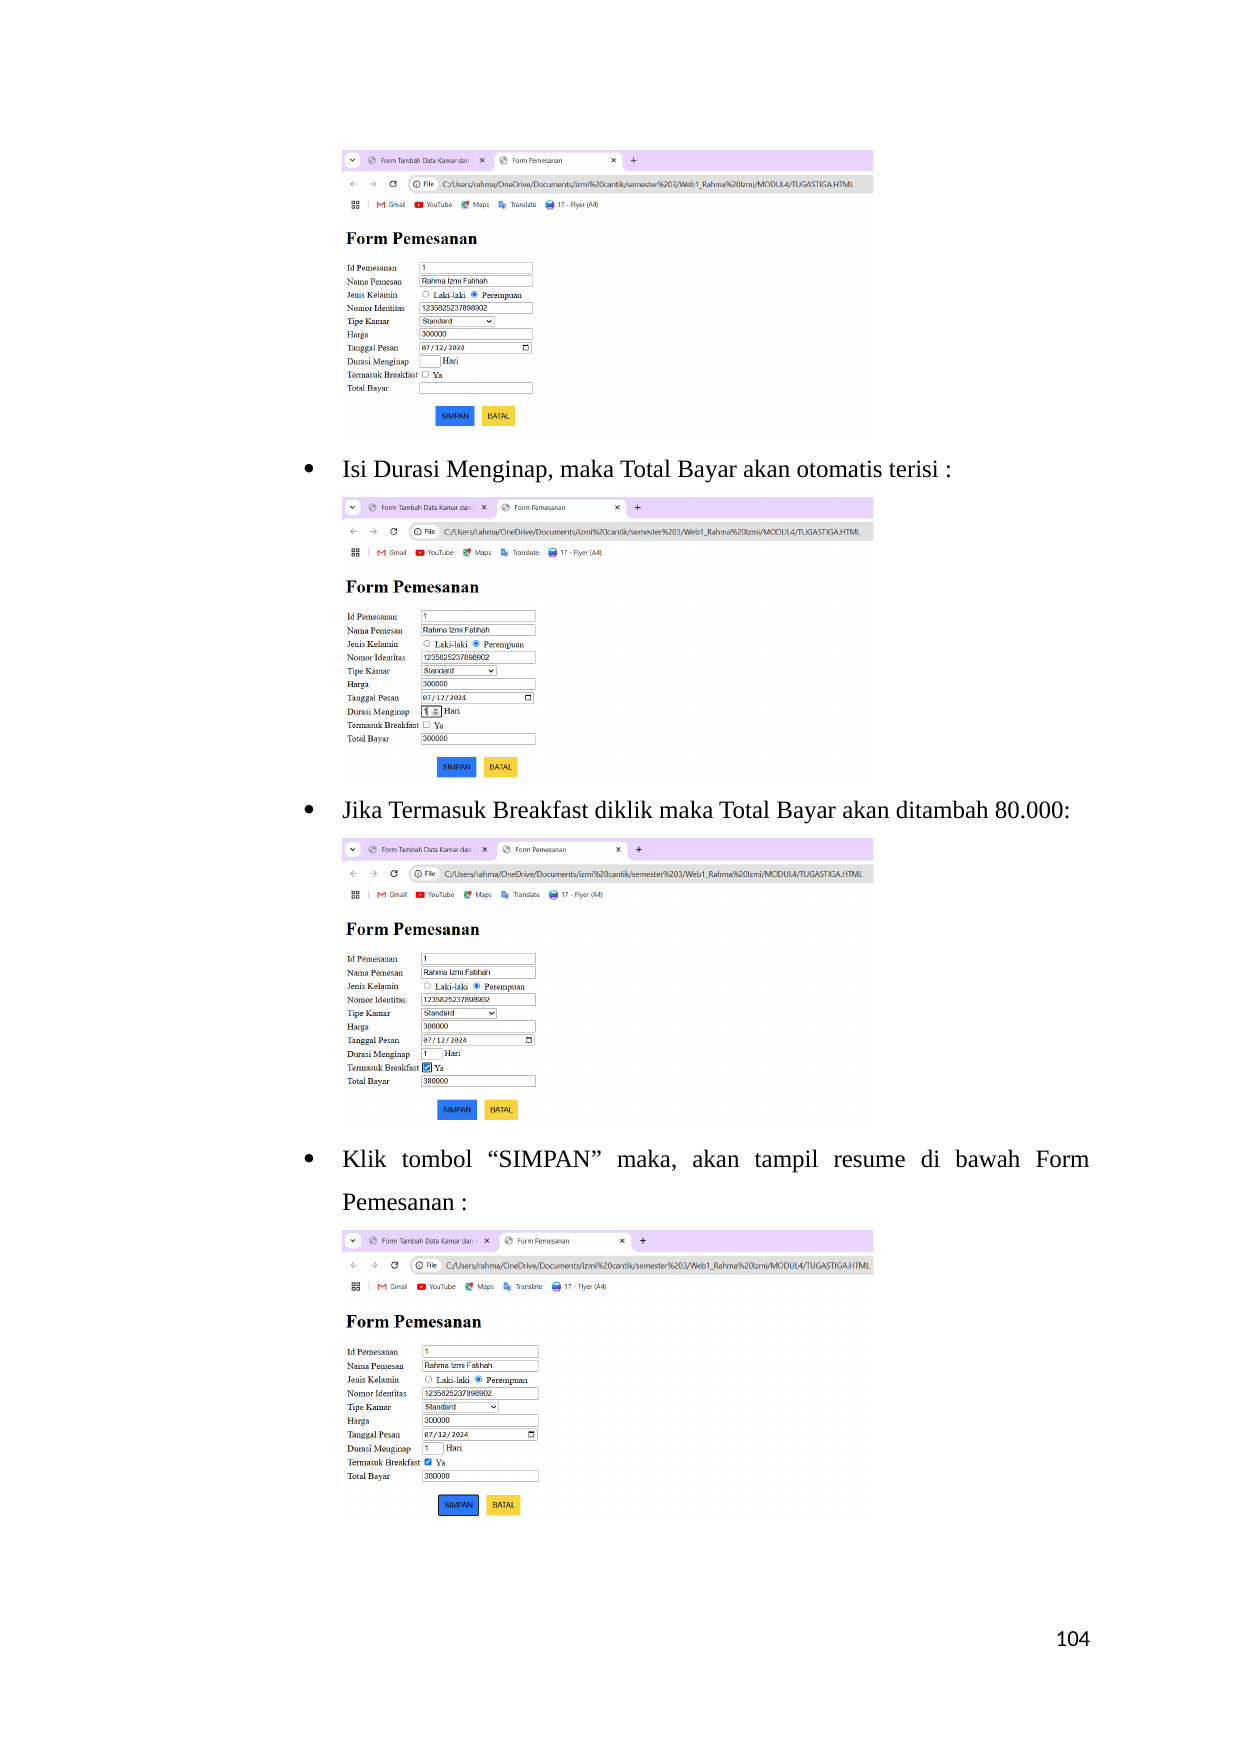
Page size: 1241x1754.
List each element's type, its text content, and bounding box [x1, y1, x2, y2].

picture [342, 497, 874, 782]
list Klik tombol “SIMPAN” maka, akan tampil resume di bawah Form Pemesanan : [304, 1144, 1090, 1216]
list Isi Durasi Menginap, maka Total Bayar akan otomatis terisi : [304, 454, 1090, 483]
list Jika Termasuk Breakfast diklik maka Total Bayar akan ditambah 80.000: [304, 796, 1090, 824]
picture [342, 150, 874, 440]
picture [342, 1230, 874, 1523]
picture [342, 838, 874, 1130]
